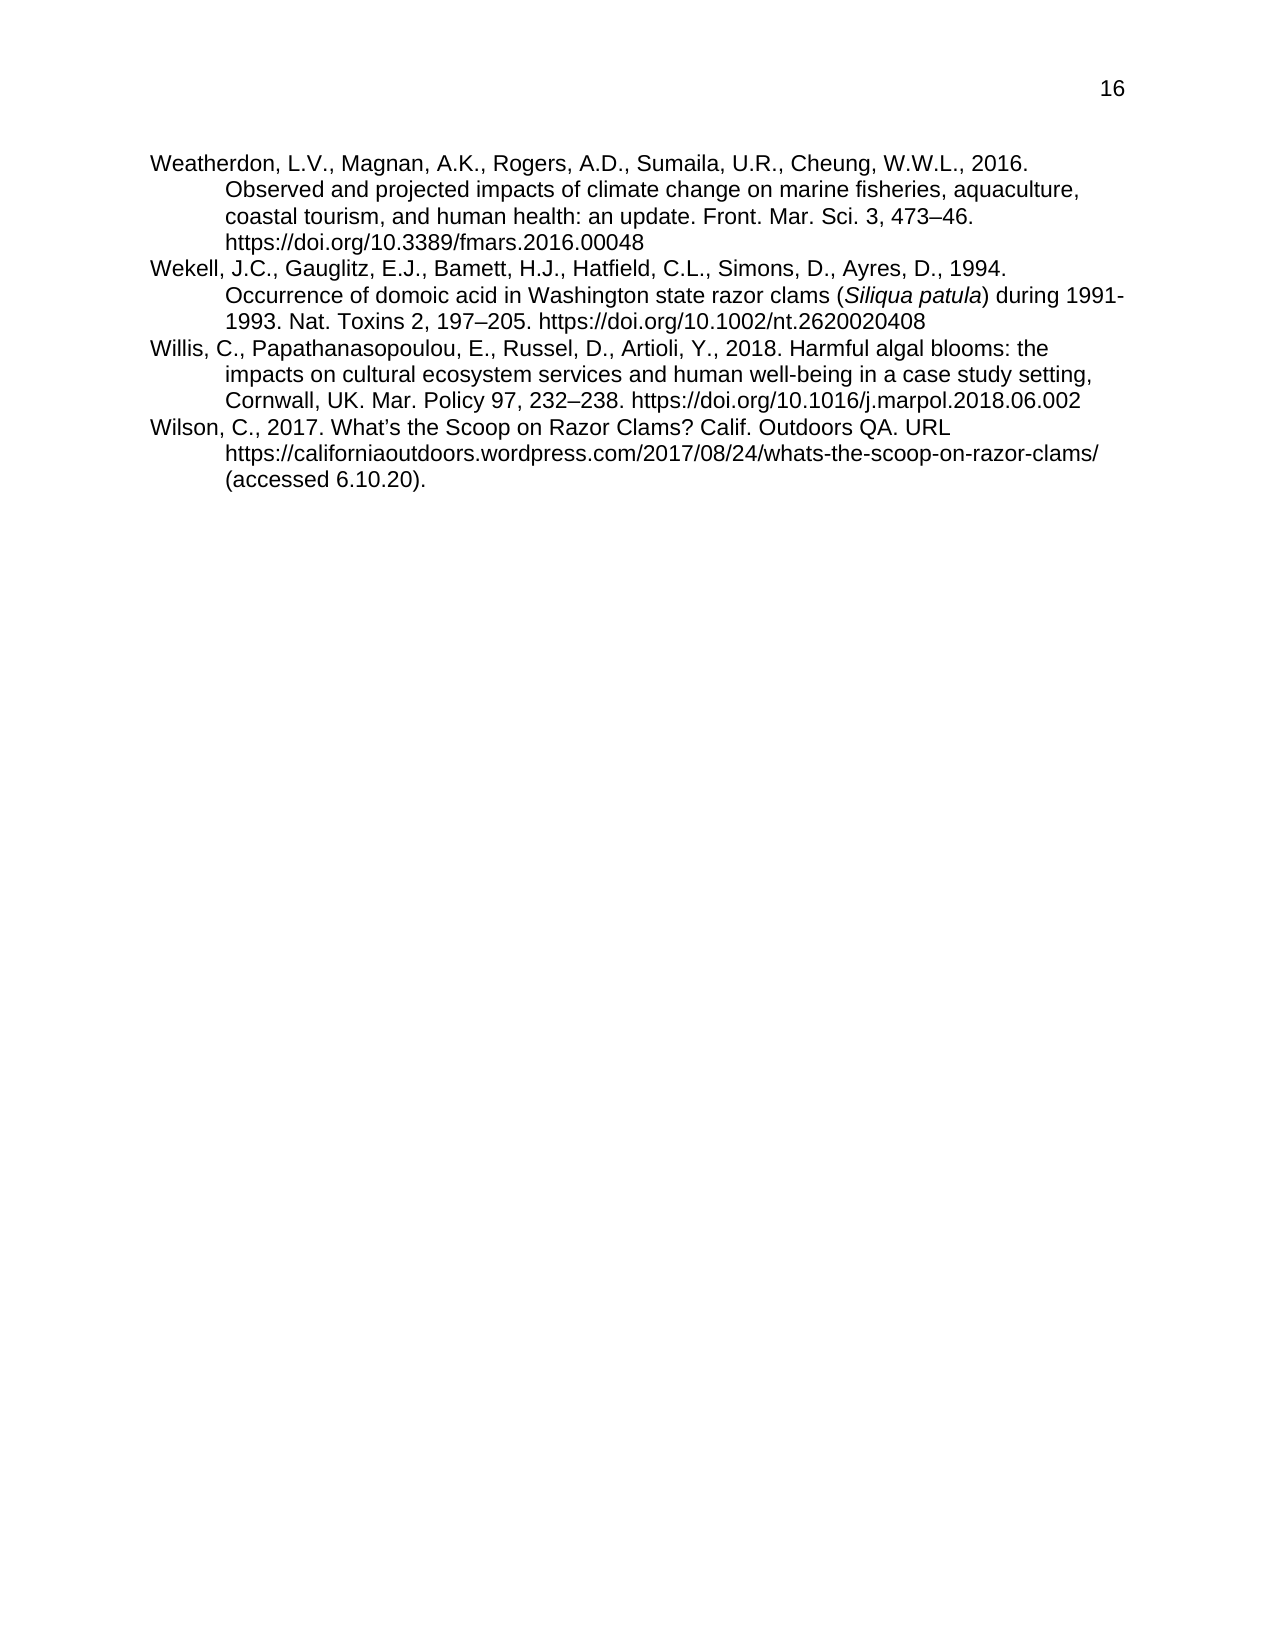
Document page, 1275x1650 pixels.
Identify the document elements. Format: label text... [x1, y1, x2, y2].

text Willis, C., Papathanasopoulou, E., Russel, D., Artioli, Y., 2018. Harmful algal blooms: the impacts on cultural ecosystem services and human well-being in a case study setting, Cornwall, UK. Mar. Policy 97, 232–238. https://doi.org/10.1016/j.marpol.2018.06.002 [150, 334, 1125, 413]
text Wilson, C., 2017. What’s the Scoop on Razor Clams? Calif. Outdoors QA. URL https://californiaoutdoors.wordpress.com/2017/08/24/whats-the-scoop-on-razor-clams/ (accessed 6.10.20). [150, 413, 1125, 493]
text Weatherdon, L.V., Magnan, A.K., Rogers, A.D., Sumaila, U.R., Cheung, W.W.L., 2016. Observed and projected impacts of climate change on marine fisheries, aquaculture, coastal tourism, and human health: an update. Front. Mar. Sci. 3, 473–46. https://doi.org/10.3389/fmars.2016.00048 [150, 150, 1125, 255]
text Wekell, J.C., Gauglitz, E.J., Bamett, H.J., Hatfield, C.L., Simons, D., Ayres, D., 1994. Occurrence of domoic acid in Washington state razor clams (Siliqua patula) during 1991-1993. Nat. Toxins 2, 197–205. https://doi.org/10.1002/nt.2620020408 [150, 255, 1125, 334]
